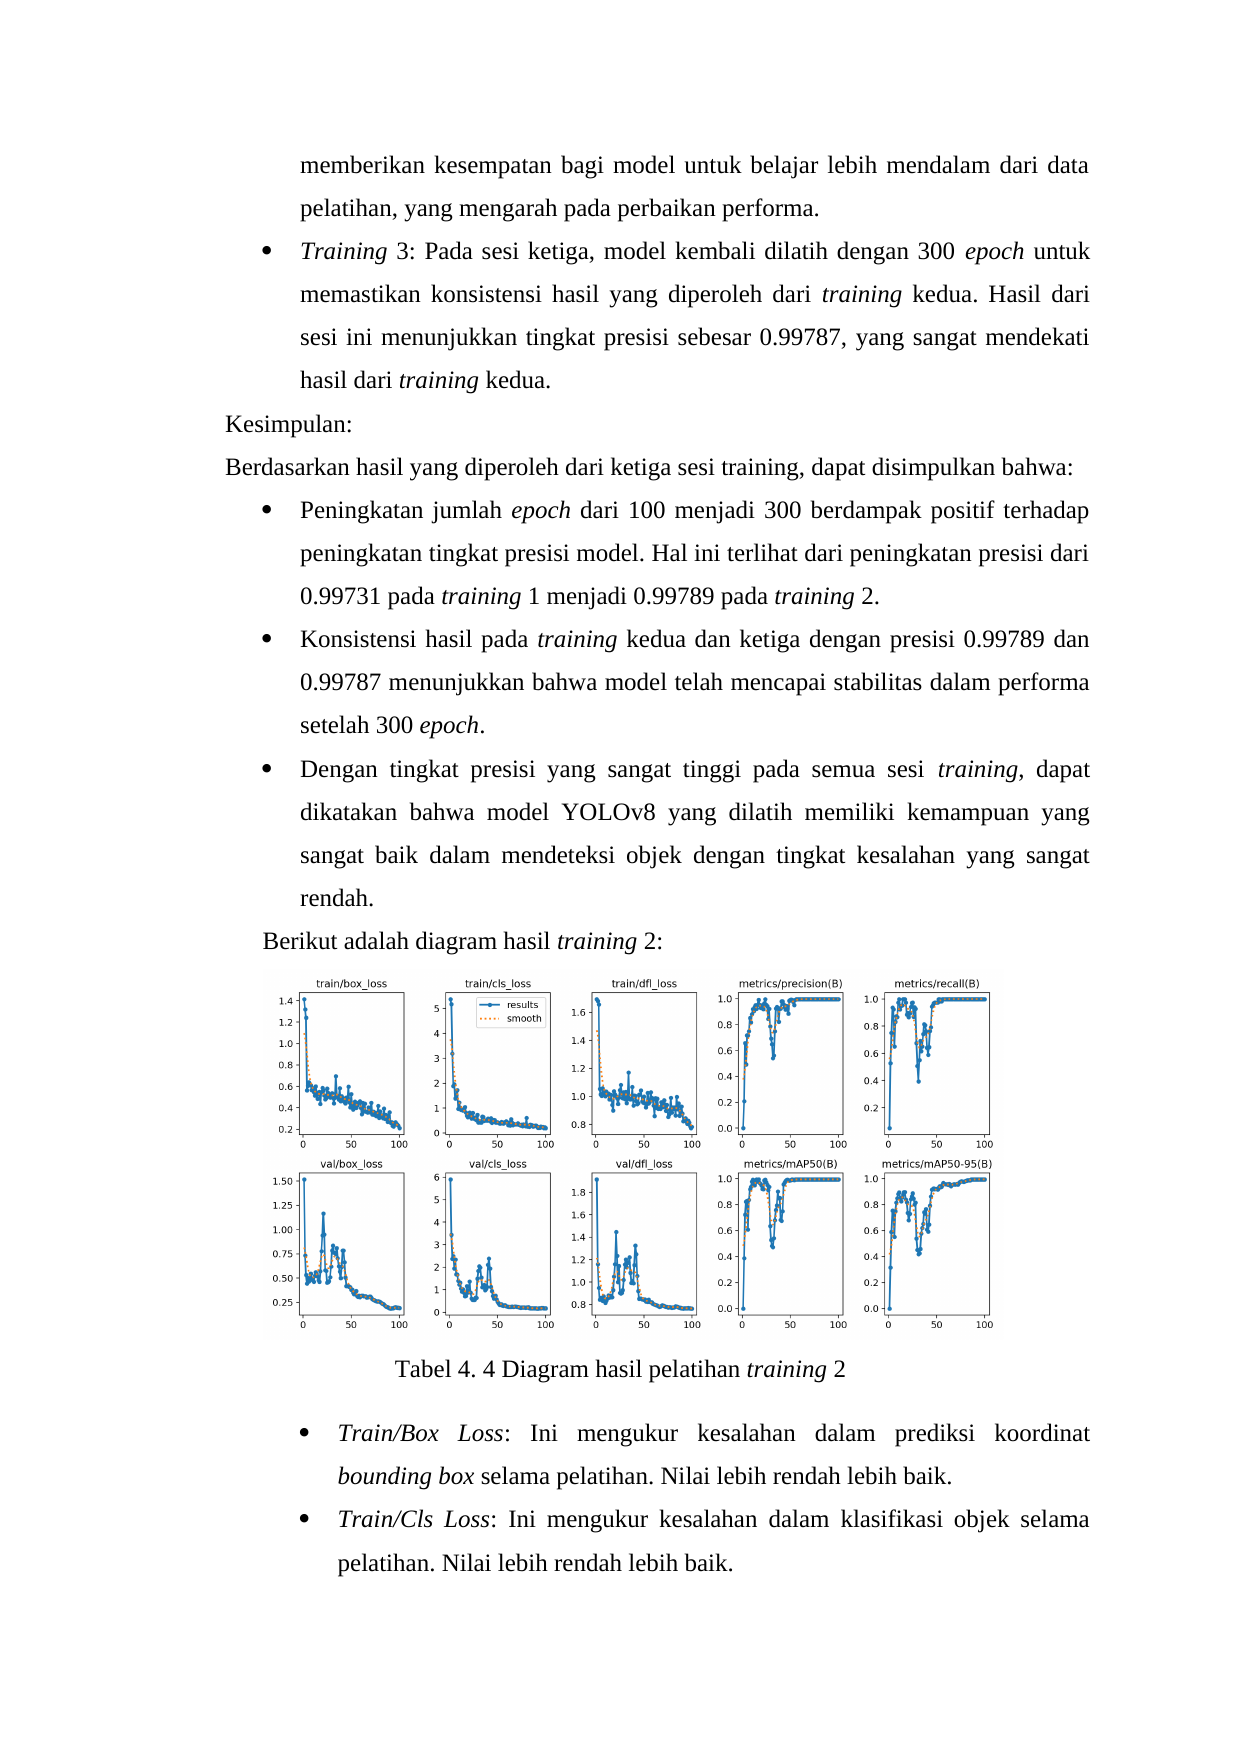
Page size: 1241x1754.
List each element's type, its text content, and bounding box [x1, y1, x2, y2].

list Berikut adalah diagram hasil training 2: [225, 926, 1090, 955]
picture [262, 969, 1004, 1340]
list Kesimpulan: [225, 409, 1090, 437]
text Tabel 4. 4 Diagram hasil pelatihan training 2 [150, 1354, 1090, 1383]
list Train/Cls Loss: Ini mengukur kesalahan dalam klasifikasi objek selama pelatihan. Nilai lebih rendah lebih baik. [300, 1504, 1090, 1576]
list Konsistensi hasil pada training kedua dan ketiga dengan presisi 0.99789 dan 0.99787 menunjukkan bahwa model telah mencapai stabilitas dalam performa setelah 300 epoch. [262, 624, 1090, 739]
list Peningkatan jumlah epoch dari 100 menjadi 300 berdampak positif terhadap peningkatan tingkat presisi model. Hal ini terlihat dari peningkatan presisi dari 0.99731 pada training 1 menjadi 0.99789 pada training 2. [262, 495, 1090, 610]
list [262, 150, 1090, 222]
list Berdasarkan hasil yang diperoleh dari ketiga sesi training, dapat disimpulkan bahwa: [225, 452, 1090, 481]
list Training 3: Pada sesi ketiga, model kembali dilatih dengan 300 epoch untuk memastikan konsistensi hasil yang diperoleh dari training kedua. Hasil dari sesi ini menunjukkan tingkat presisi sebesar 0.99787, yang sangat mendekati hasil dari training kedua. [262, 236, 1090, 394]
list Train/Box Loss: Ini mengukur kesalahan dalam prediksi koordinat bounding box selama pelatihan. Nilai lebih rendah lebih baik. [300, 1418, 1090, 1490]
list Dengan tingkat presisi yang sangat tinggi pada semua sesi training, dapat dikatakan bahwa model YOLOv8 yang dilatih memiliki kemampuan yang sangat baik dalam mendeteksi objek dengan tingkat kesalahan yang sangat rendah. [262, 754, 1090, 912]
